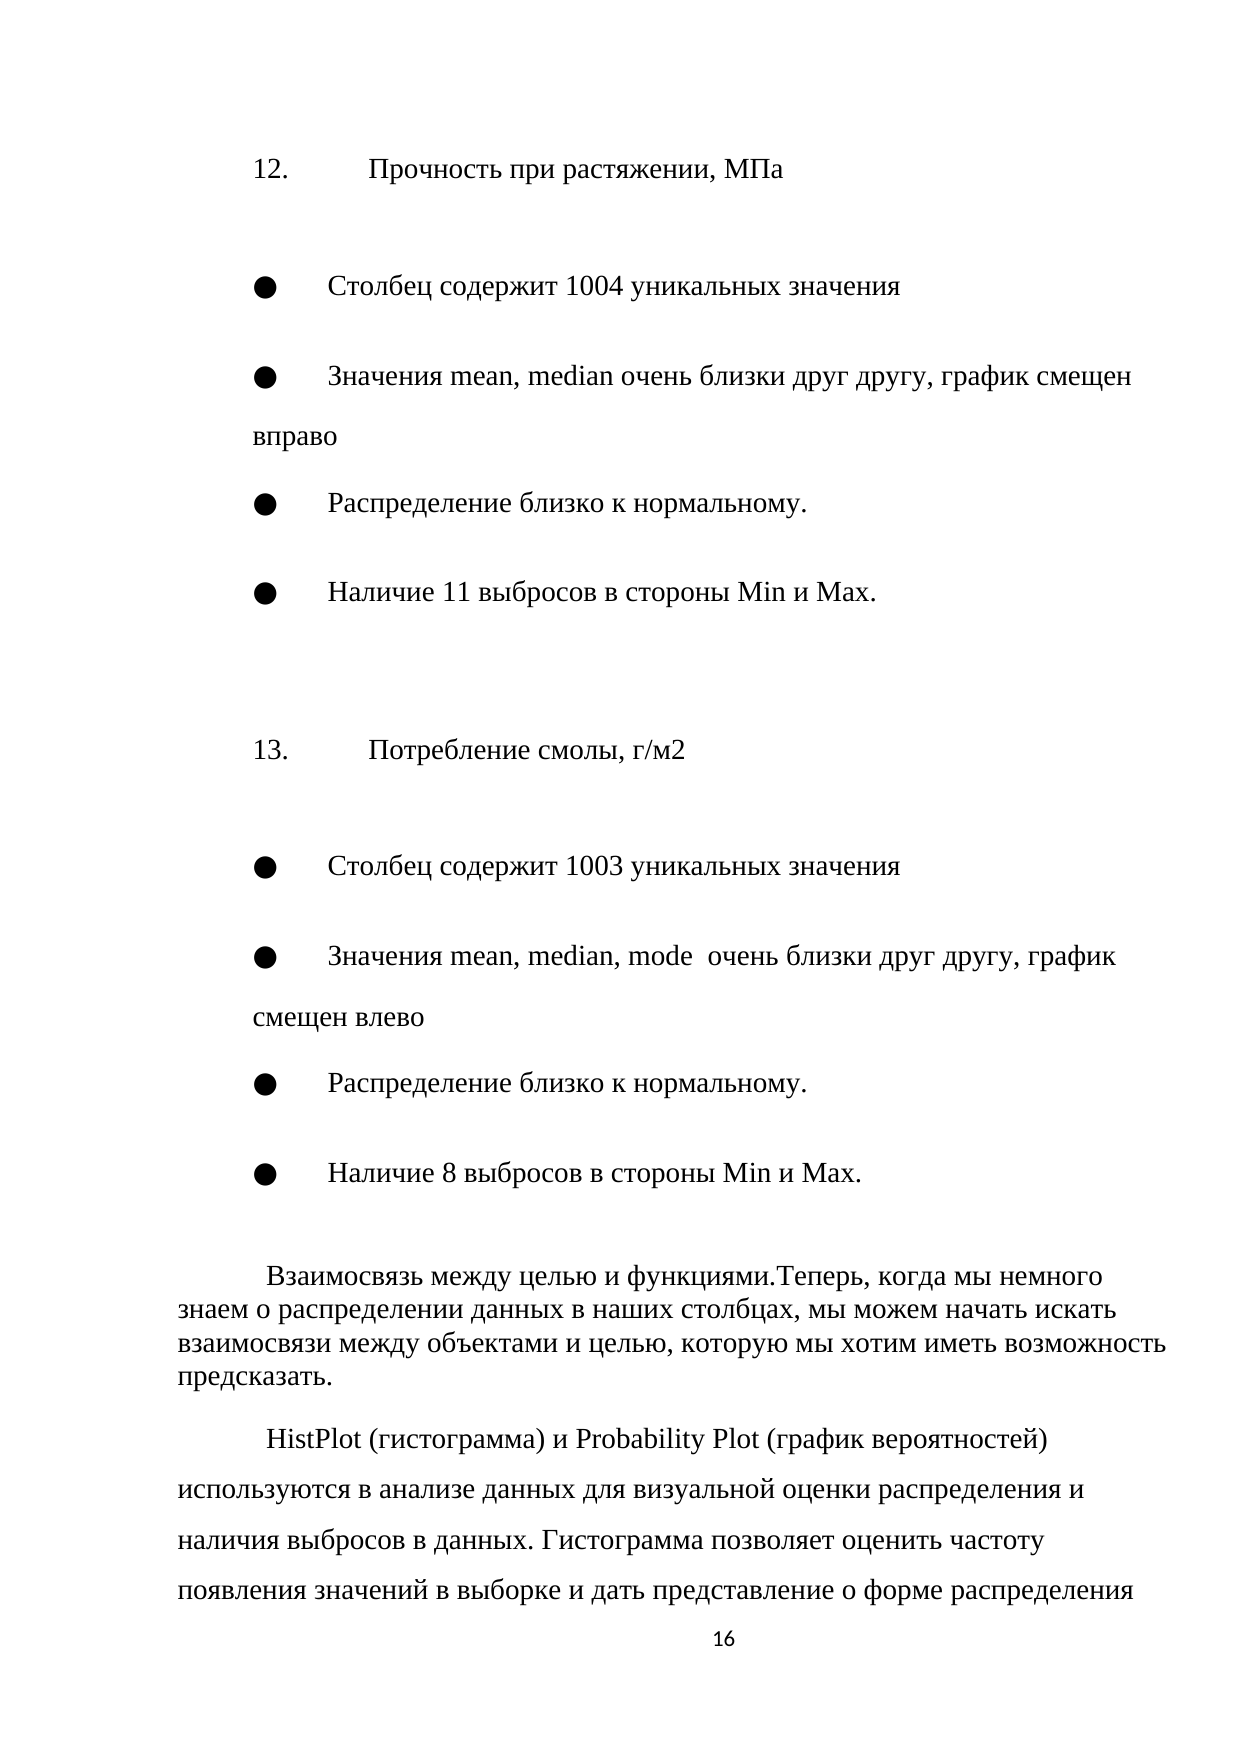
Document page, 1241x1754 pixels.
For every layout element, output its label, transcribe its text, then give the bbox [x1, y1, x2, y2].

list Потребление смолы, г/м2 [252, 732, 1181, 766]
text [177, 1421, 1181, 1606]
list Наличие 11 выбросов в стороны Min и Max. [252, 558, 1181, 618]
list Распределение близко к нормальному. [252, 469, 1181, 529]
list Прочность при растяжении, МПа [252, 152, 1181, 185]
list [252, 252, 1181, 312]
list Наличие 8 выбросов в стороны Min и Max. [252, 1139, 1181, 1199]
list Значения mean, median, mode очень близки друг другу, график смещен влево [252, 922, 1181, 1032]
list Столбец содержит 1003 уникальных значения [252, 833, 1181, 892]
list Значения mean, median очень близки друг другу, график смещен вправо [252, 342, 1181, 452]
list Распределение близко к нормальному. [252, 1049, 1181, 1109]
text Взаимосвязь между целью и функциями.Теперь, когда мы немного знаем о распределении данных в наших столбцах, мы можем начать искать взаимосвязи между объектами и целью, которую мы хотим иметь возможность предсказать. [177, 1258, 1181, 1392]
